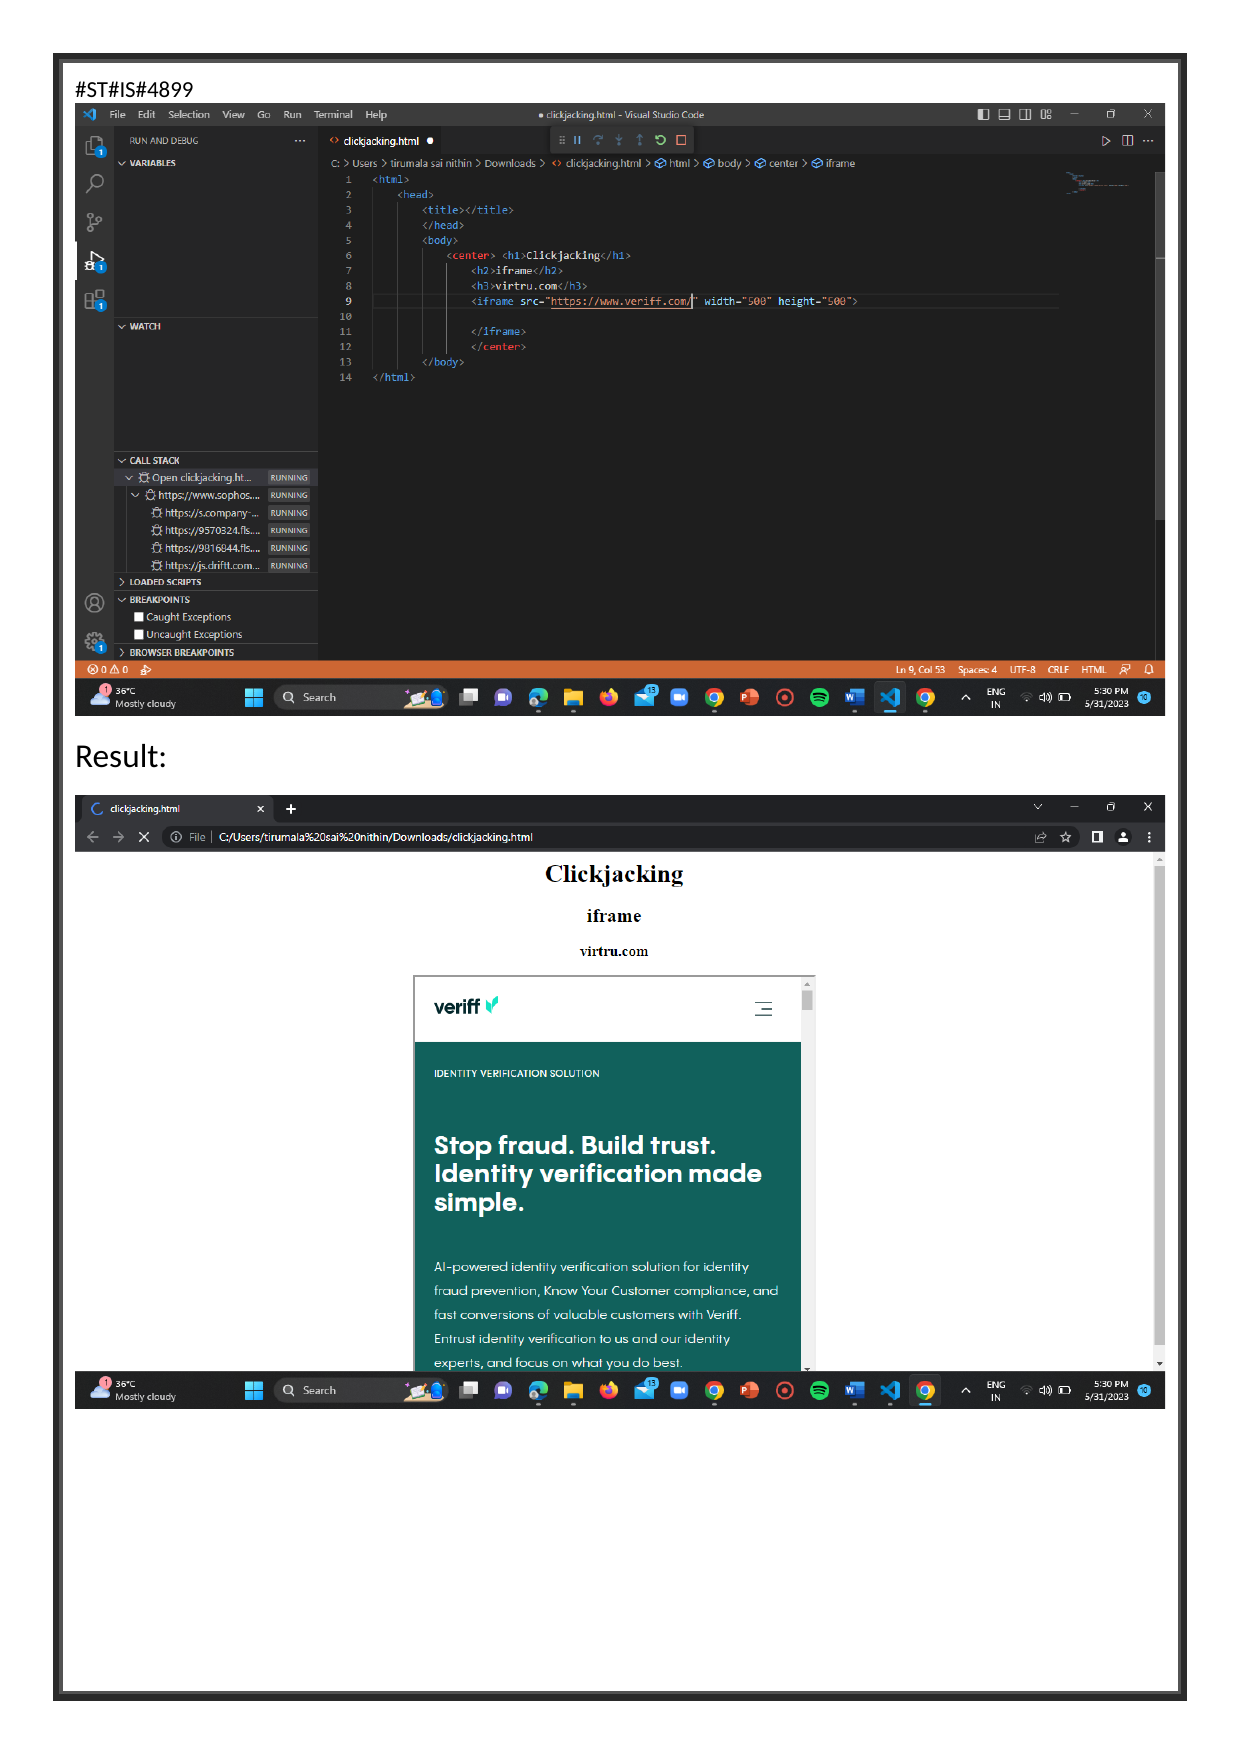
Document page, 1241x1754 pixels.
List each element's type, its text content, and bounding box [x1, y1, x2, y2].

text Result: [75, 735, 1165, 776]
picture [75, 795, 1166, 1409]
picture [75, 103, 1166, 716]
